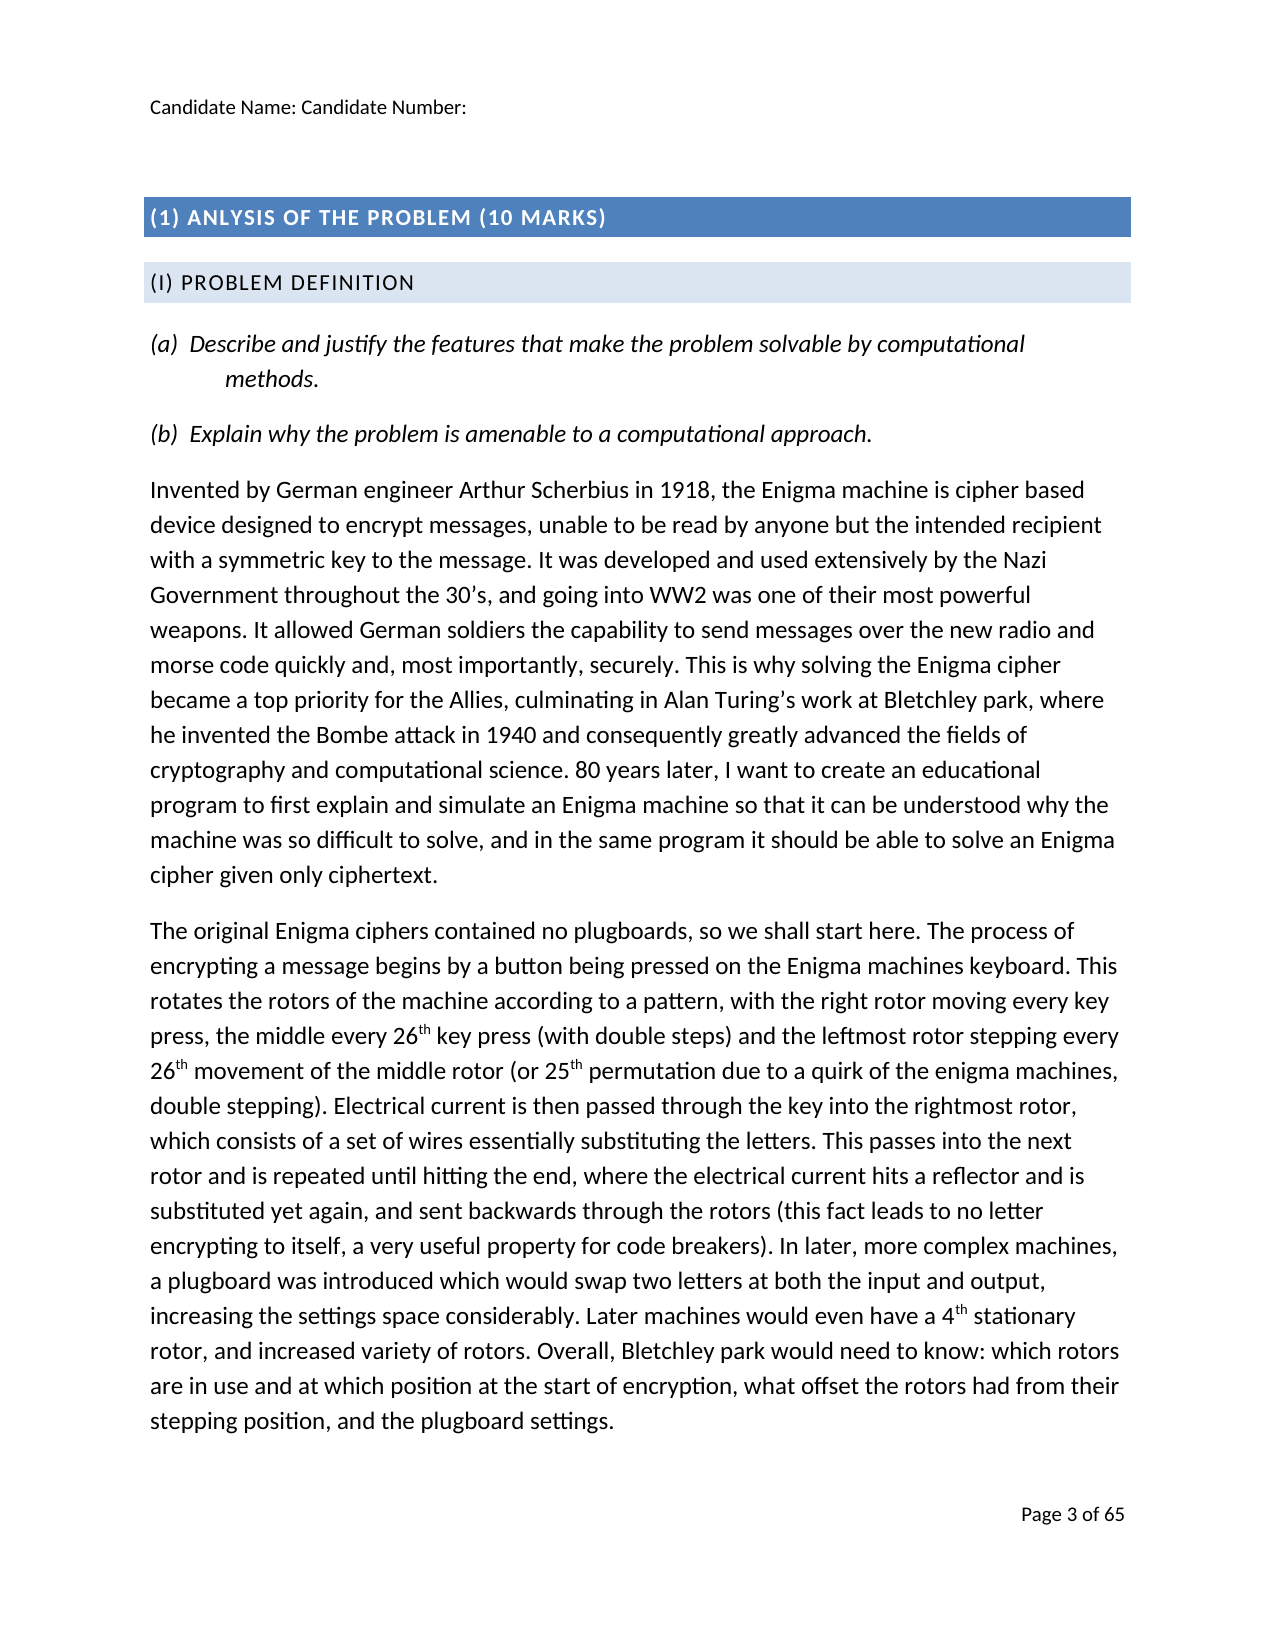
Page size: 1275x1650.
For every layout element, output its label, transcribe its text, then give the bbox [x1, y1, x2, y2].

text Invented by German engineer Arthur Scherbius in 1918, the Enigma machine is cipher based device designed to encrypt messages, unable to be read by anyone but the intended recipient with a symmetric key to the message. It was developed and used extensively by the Nazi Government throughout the 30’s, and going into WW2 was one of their most powerful weapons. It allowed German soldiers the capability to send messages over the new radio and morse code quickly and, most importantly, securely. This is why solving the Enigma cipher became a top priority for the Allies, culminating in Alan Turing’s work at Bletchley park, where he invented the Bombe attack in 1940 and consequently greatly advanced the fields of cryptography and computational science. 80 years later, I want to create an educational program to first explain and simulate an Enigma machine so that it can be understood why the machine was so difficult to solve, and in the same program it should be able to solve an Enigma cipher given only ciphertext. [150, 474, 1125, 890]
subtitle (1) Anlysis of the problem (10 Marks) [150, 203, 1125, 231]
text (a) Describe and justify the features that make the problem solvable by computational methods. [150, 328, 1125, 393]
text (b) Explain why the problem is amenable to a computational approach. [150, 418, 1125, 449]
subtitle (i) problem definition [150, 269, 1125, 296]
text The original Enigma ciphers contained no plugboards, so we shall start here. The process of encrypting a message begins by a button being pressed on the Enigma machines keyboard. This rotates the rotors of the machine according to a pattern, with the right rotor moving every key press, the middle every 26th key press (with double steps) and the leftmost rotor stepping every 26th movement of the middle rotor (or 25th permutation due to a quirk of the enigma machines, double stepping). Electrical current is then passed through the key into the rightmost rotor, which consists of a set of wires essentially substituting the letters. This passes into the next rotor and is repeated until hitting the end, where the electrical current hits a reflector and is substituted yet again, and sent backwards through the rotors (this fact leads to no letter encrypting to itself, a very useful property for code breakers). In later, more complex machines, a plugboard was introduced which would swap two letters at both the input and output, increasing the settings space considerably. Later machines would even have a 4th stationary rotor, and increased variety of rotors. Overall, Bletchley park would need to know: which rotors are in use and at which position at the start of encryption, what offset the rotors had from their stepping position, and the plugboard settings. [150, 915, 1125, 1436]
